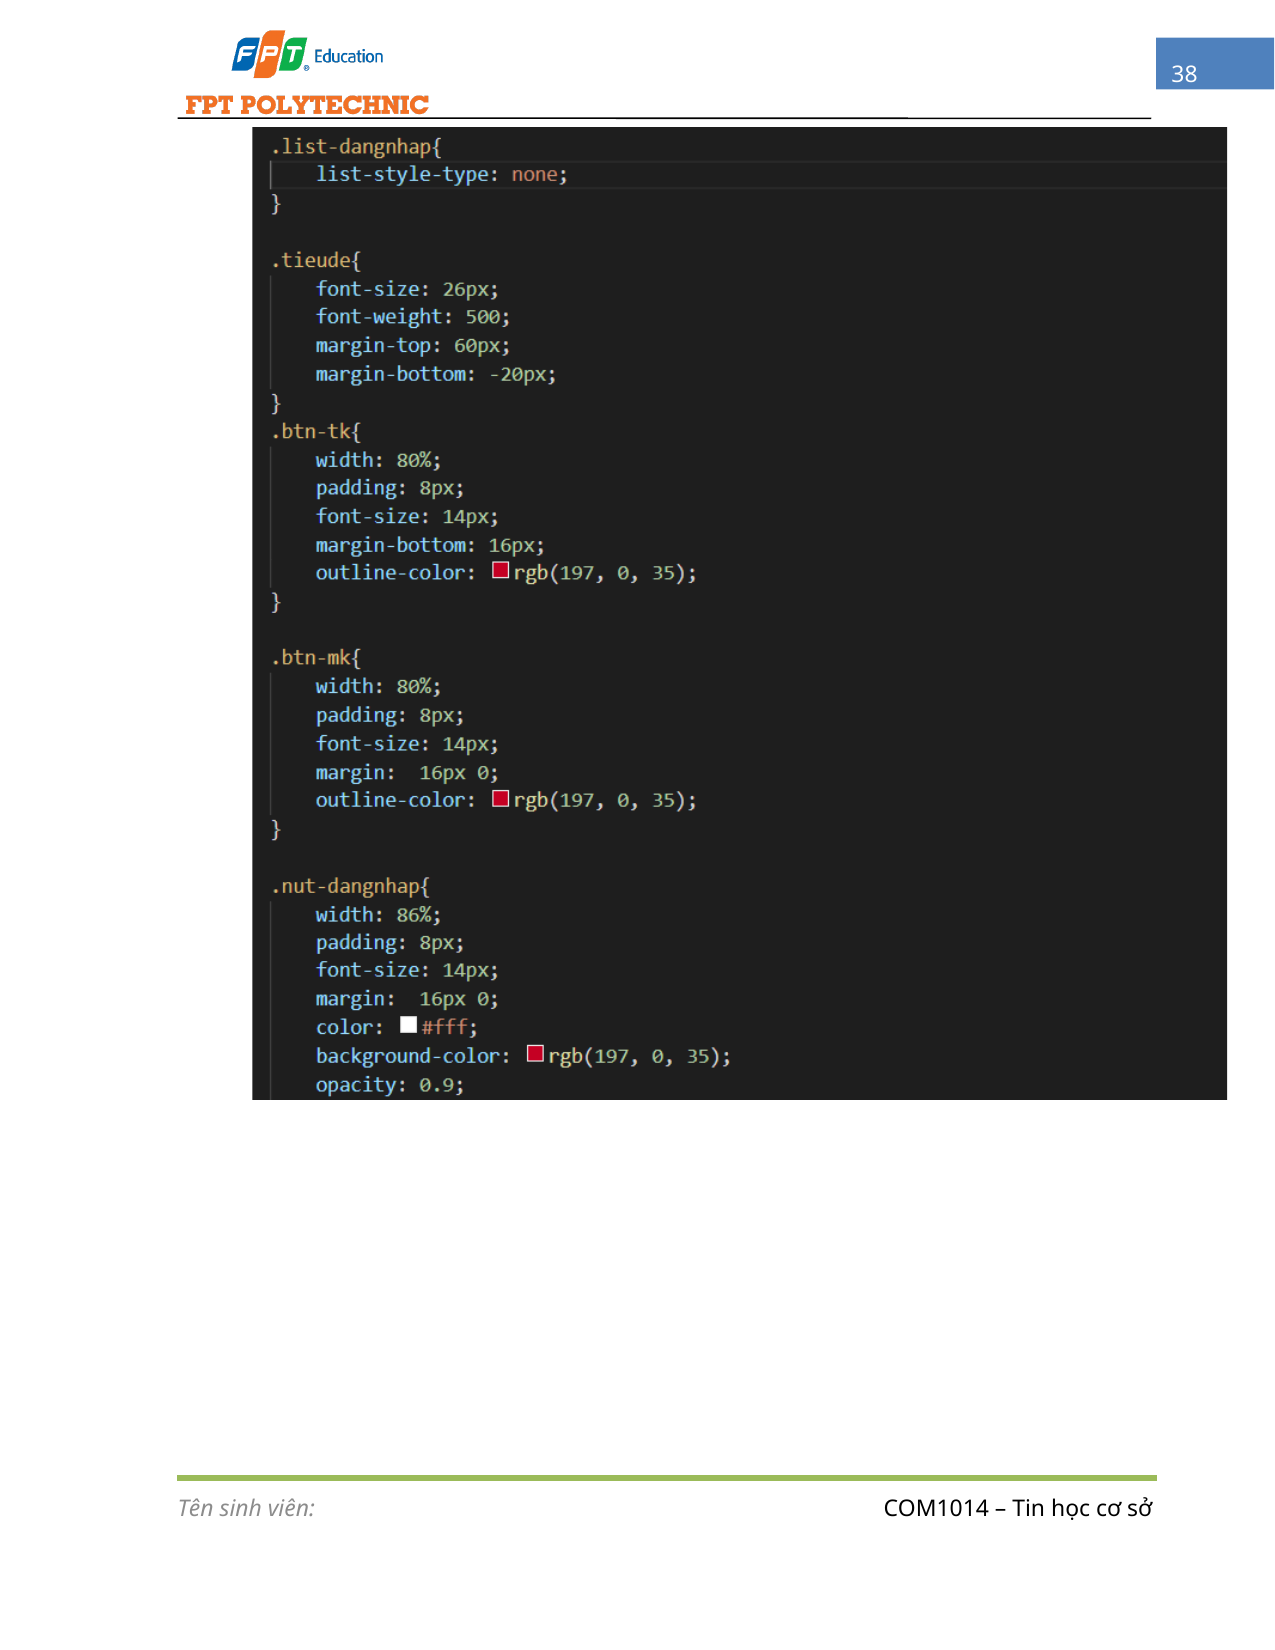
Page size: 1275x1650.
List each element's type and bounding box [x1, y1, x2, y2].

picture [252, 127, 1228, 1100]
picture [177, 22, 437, 122]
